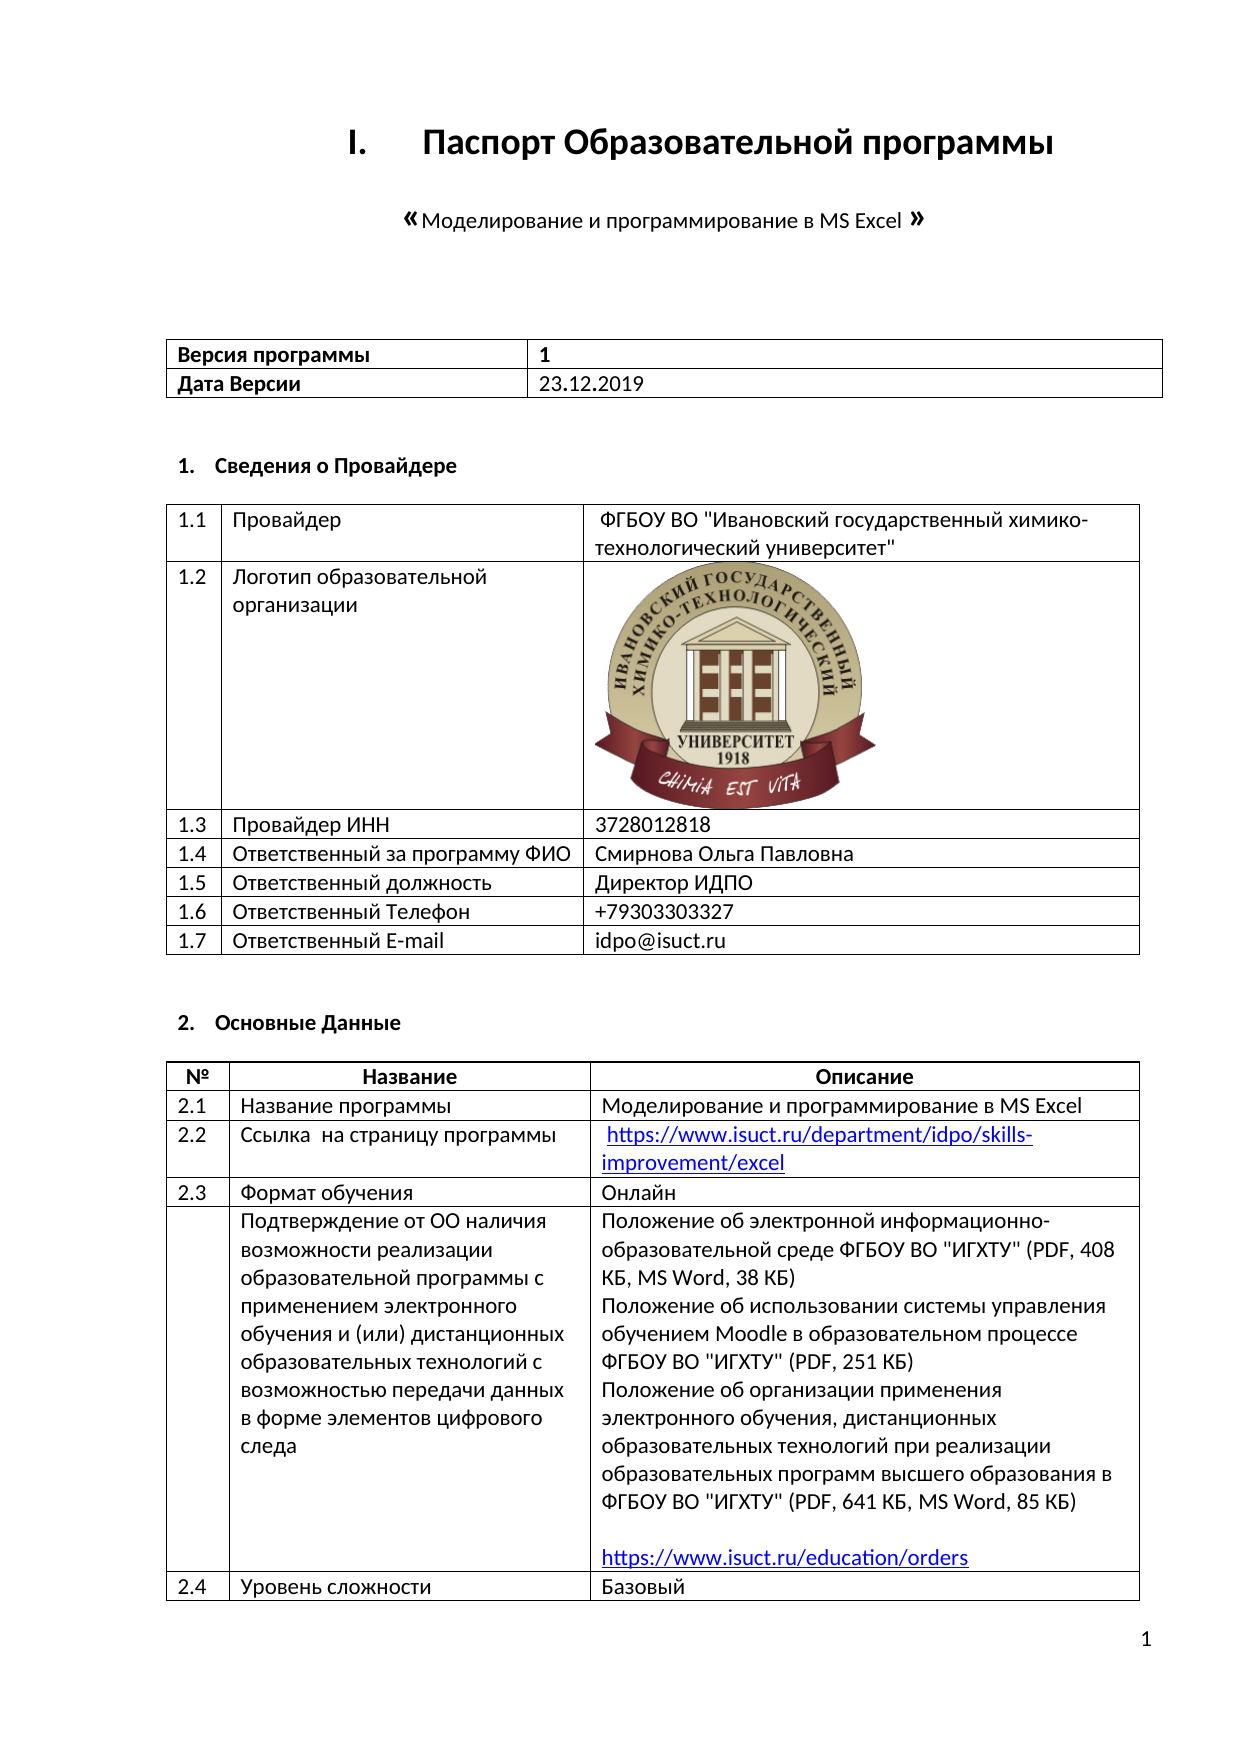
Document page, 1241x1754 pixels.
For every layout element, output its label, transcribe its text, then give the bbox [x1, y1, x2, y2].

table_cell Подтверждение от ОО наличия возможности реализации образовательной программы с применением электронного обучения и (или) дистанционных образовательных технологий с возможностью передачи данных в форме элементов цифрового следа [230, 1207, 590, 1571]
table_cell https://www.isuct.ru/department/idpo/skills-improvement/excel [591, 1121, 1139, 1177]
table_cell 1.3 [167, 810, 221, 838]
table_cell Смирнова Ольга Павловна [584, 839, 1139, 867]
table_cell 3728012818 [584, 810, 1139, 838]
table_cell Уровень сложности [230, 1572, 590, 1600]
table_cell +79303303327 [584, 897, 1139, 925]
table_header № [167, 1063, 229, 1090]
table_cell Директор ИДПО [584, 868, 1139, 896]
table_cell 1.7 [167, 926, 221, 954]
table_cell [167, 1207, 229, 1571]
table_cell Ответственный Е-mail [222, 926, 583, 954]
table_cell idpo@isuct.ru [584, 926, 1139, 954]
text «Моделирование и программирование в MS Excel » [177, 192, 1152, 237]
table_cell [876, 562, 1139, 809]
table_header Описание [591, 1063, 1139, 1090]
table_cell 2.1 [167, 1091, 229, 1119]
table_cell Положение об электронной информационно-образовательной среде ФГБОУ ВО "ИГХТУ" (PDF, 408 КБ, MS Word, 38 КБ) Положение об использовании системы управления обучением Moodle в образовательном процессе ФГБОУ ВО "ИГХТУ" (PDF, 251 КБ) Положение об организации применения электронного обучения, дистанционных образовательных технологий при реализации образовательных программ высшего образования в ФГБОУ ВО "ИГХТУ" (PDF, 641 КБ, MS Word, 85 КБ) https://www.isuct.ru/education/orders [591, 1207, 1139, 1571]
table_cell 23.12.2019 [528, 369, 1162, 397]
list Паспорт Образовательной программы [251, 118, 1152, 164]
table_cell Ответственный за программу ФИО [222, 839, 583, 867]
table_cell Ответственный Телефон [222, 897, 583, 925]
table_cell 1.4 [167, 839, 221, 867]
table_header 1 [528, 340, 1162, 368]
table_header 1.1 [167, 505, 221, 561]
table_cell Провайдер ИНН [222, 810, 583, 838]
table_cell Дата Версии [167, 369, 527, 397]
table_header Версия программы [167, 340, 527, 368]
list Основные Данные [177, 1008, 1152, 1036]
table_header Название [230, 1063, 590, 1090]
table_cell Ответственный должность [222, 868, 583, 896]
table_cell 2.2 [167, 1121, 229, 1177]
table_cell Базовый [591, 1572, 1139, 1600]
table_cell 1.5 [167, 868, 221, 896]
table_cell Формат обучения [230, 1178, 590, 1206]
table_cell 1.2 [167, 562, 221, 809]
table_cell Название программы [230, 1091, 590, 1119]
table_cell Онлайн [591, 1178, 1139, 1206]
list Сведения о Провайдере [177, 451, 1152, 479]
table_cell Ссылка на страницу программы [230, 1121, 590, 1177]
table_header Провайдер [222, 505, 583, 561]
table_cell Логотип образовательной организации [222, 562, 583, 809]
table_cell 1.6 [167, 897, 221, 925]
picture [594, 562, 876, 809]
table_header ФГБОУ ВО "Ивановский государственный химико-технологический университет" [584, 505, 1139, 561]
table_cell 2.4 [167, 1572, 229, 1600]
table_cell Моделирование и программирование в MS Excel [591, 1091, 1139, 1119]
table_cell [584, 562, 594, 809]
table_cell 2.3 [167, 1178, 229, 1206]
